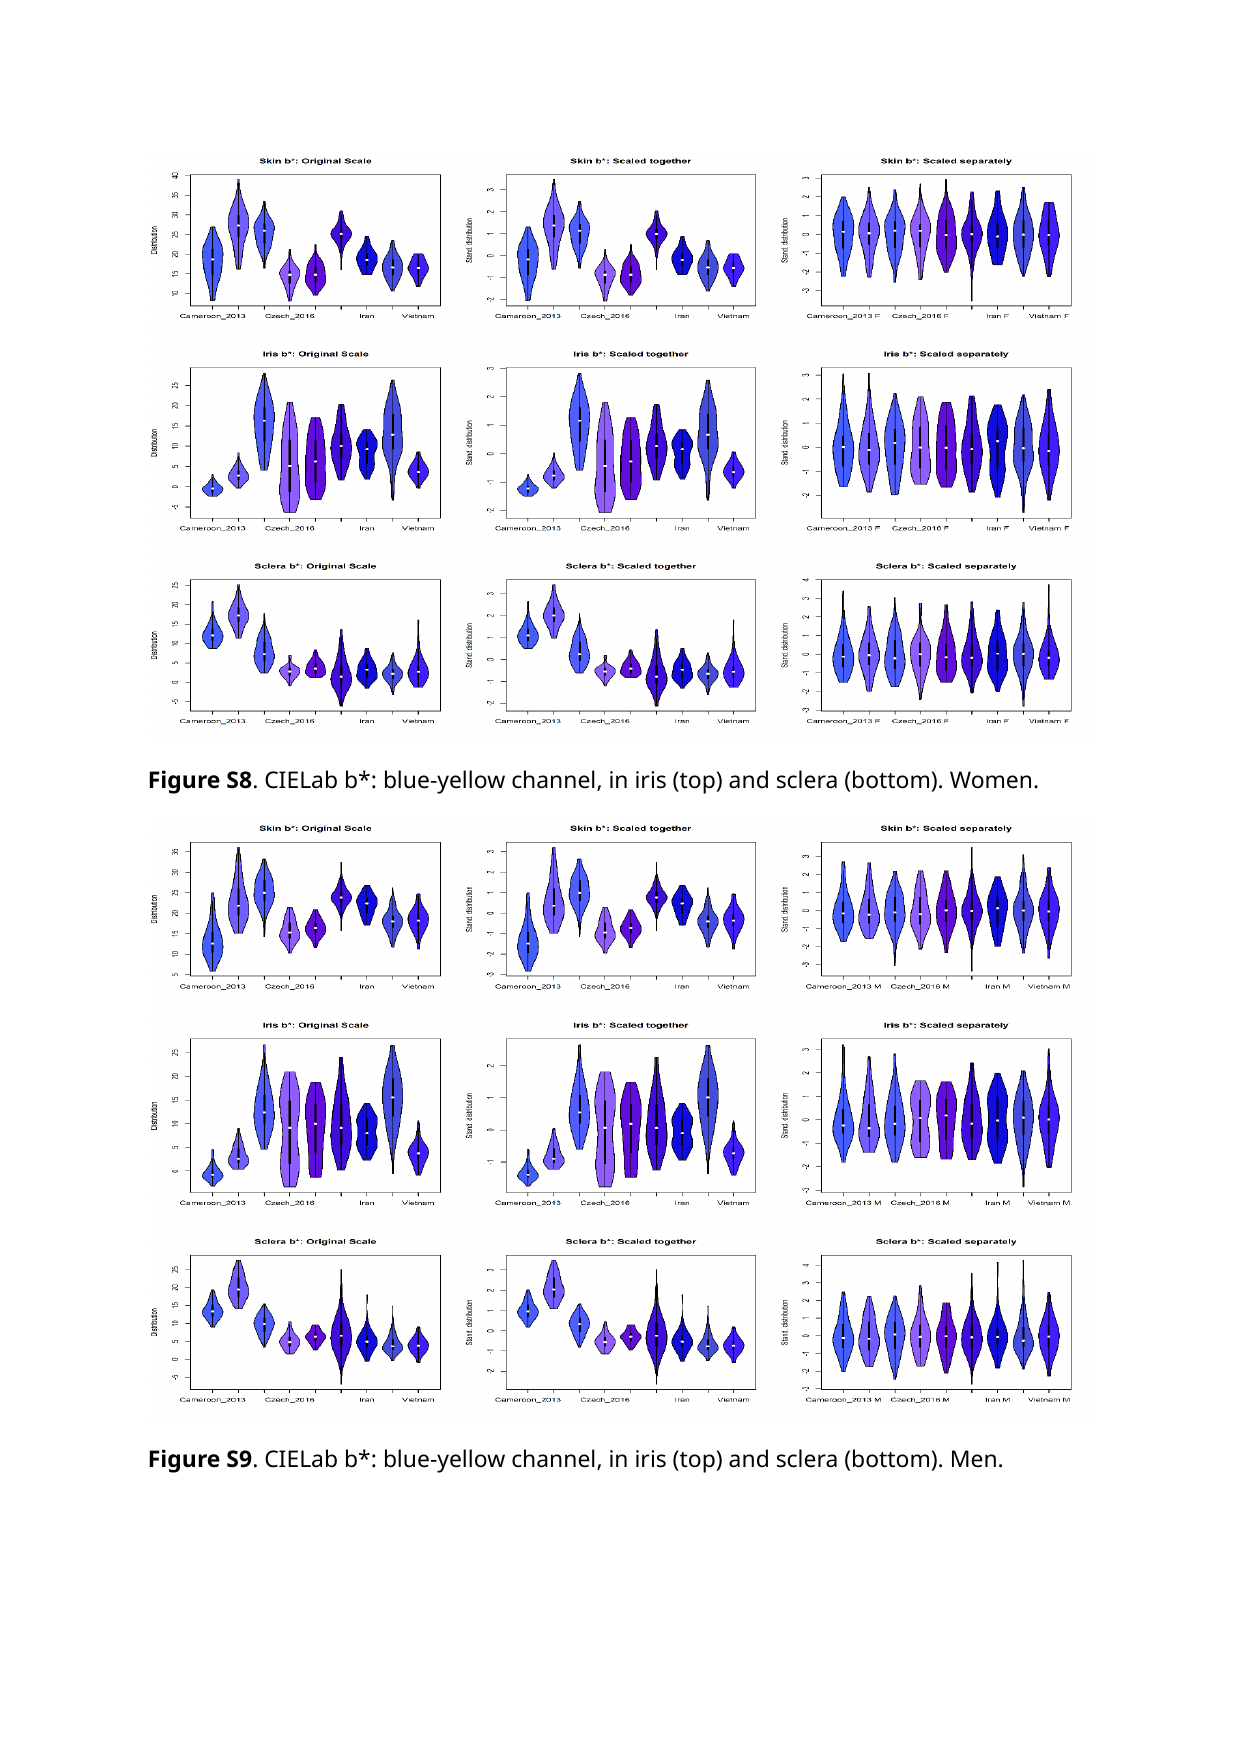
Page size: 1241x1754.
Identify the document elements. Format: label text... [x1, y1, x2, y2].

text Figure S8. CIELab b*: blue-yellow channel, in iris (top) and sclera (bottom). Women. [148, 764, 1093, 795]
picture [147, 814, 1093, 1424]
text Figure S9. CIELab b*: blue-yellow channel, in iris (top) and sclera (bottom). Men. [148, 1443, 1093, 1474]
picture [147, 147, 1093, 745]
